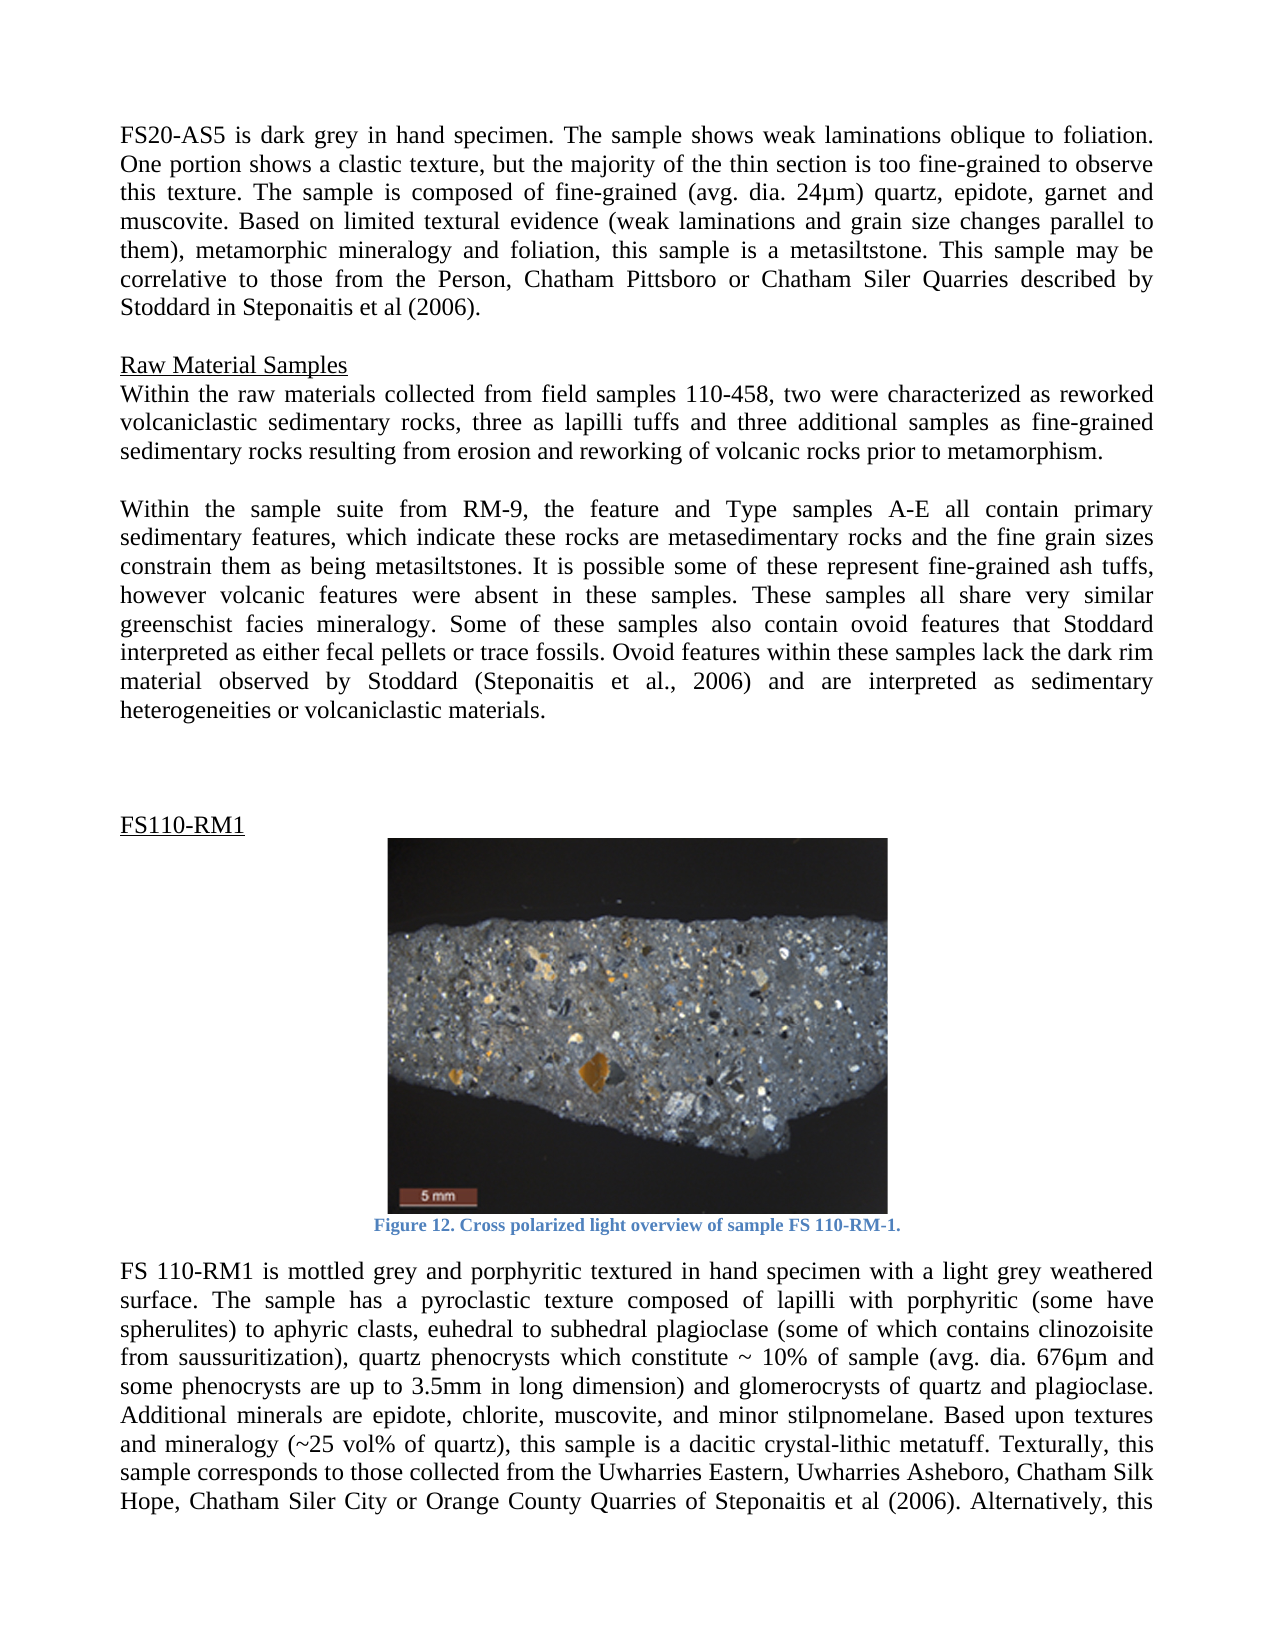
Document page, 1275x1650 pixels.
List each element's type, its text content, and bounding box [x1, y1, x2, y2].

text Within the sample suite from RM-9, the feature and Type samples A-E all contain primary sedimentary features, which indicate these rocks are metasedimentary rocks and the fine grain sizes constrain them as being metasiltstones. It is possible some of these represent fine-grained ash tuffs, however volcanic features were absent in these samples. These samples all share very similar greenschist facies mineralogy. Some of these samples also contain ovoid features that Stoddard interpreted as either fecal pellets or trace fossils. Ovoid features within these samples lack the dark rim material observed by Stoddard (Steponaitis et al., 2006) and are interpreted as sedimentary heterogeneities or volcaniclastic materials. [120, 494, 1155, 724]
text FS110-RM1 [120, 810, 1155, 839]
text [120, 1256, 1155, 1515]
text FS20-AS5 is dark grey in hand specimen. The sample shows weak laminations oblique to foliation. One portion shows a clastic texture, but the majority of the thin section is too fine-grained to observe this texture. The sample is composed of fine-grained (avg. dia. 24µm) quartz, epidote, garnet and muscovite. Based on limited textural evidence (weak laminations and grain size changes parallel to them), metamorphic mineralogy and foliation, this sample is a metasiltstone. This sample may be correlative to those from the Person, Chatham Pittsboro or Chatham Siler Quarries described by Stoddard in Steponaitis et al (2006). [120, 120, 1155, 321]
text Within the raw materials collected from field samples 110-458, two were characterized as reworked volcaniclastic sedimentary rocks, three as lapilli tuffs and three additional samples as fine-grained sedimentary rocks resulting from erosion and reworking of volcanic rocks prior to metamorphism. [120, 379, 1155, 465]
picture [387, 838, 888, 1214]
text Raw Material Samples [120, 350, 1155, 379]
text Figure 12. Cross polarized light overview of sample FS 110-RM-1. [120, 1214, 1155, 1235]
